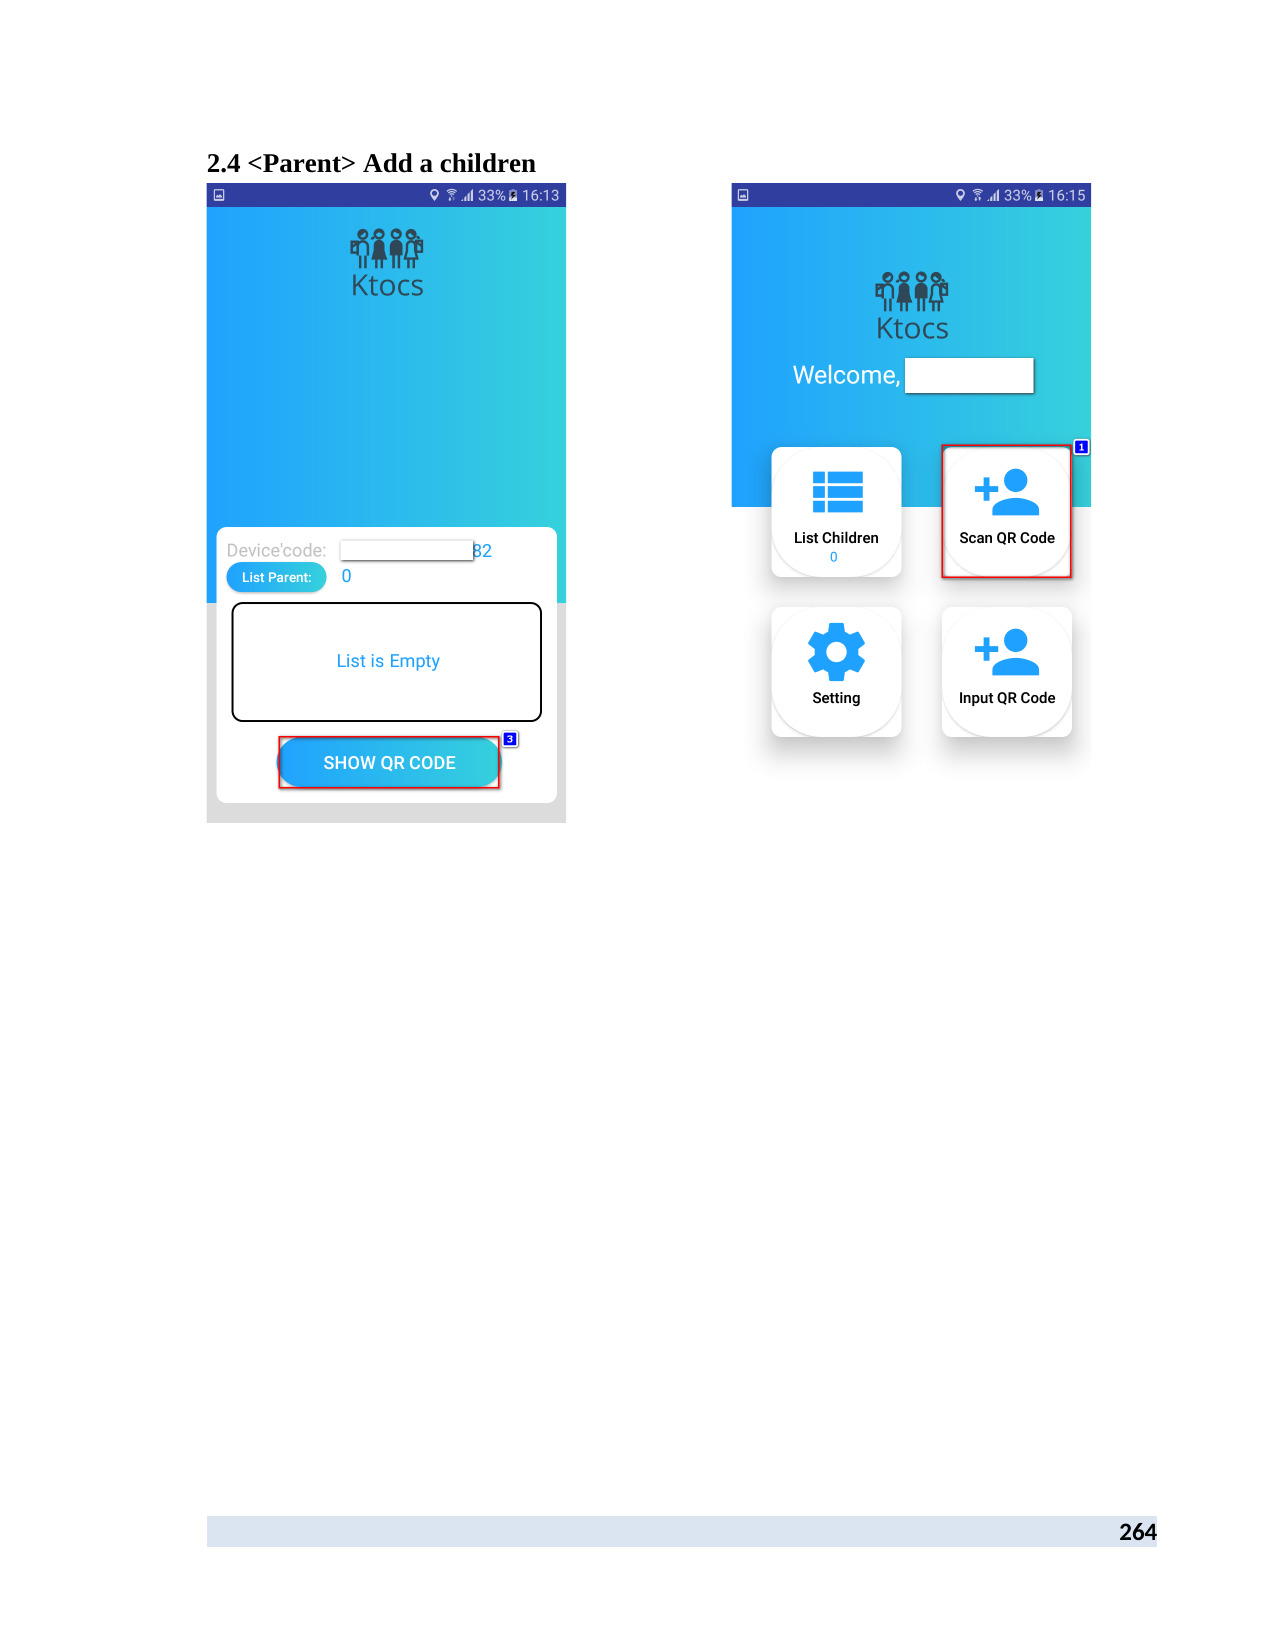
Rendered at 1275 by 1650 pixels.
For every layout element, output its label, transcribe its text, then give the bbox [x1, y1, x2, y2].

picture [206, 183, 567, 823]
picture [731, 183, 1092, 823]
subtitle 2.4 <Parent> Add a children [207, 148, 1157, 179]
